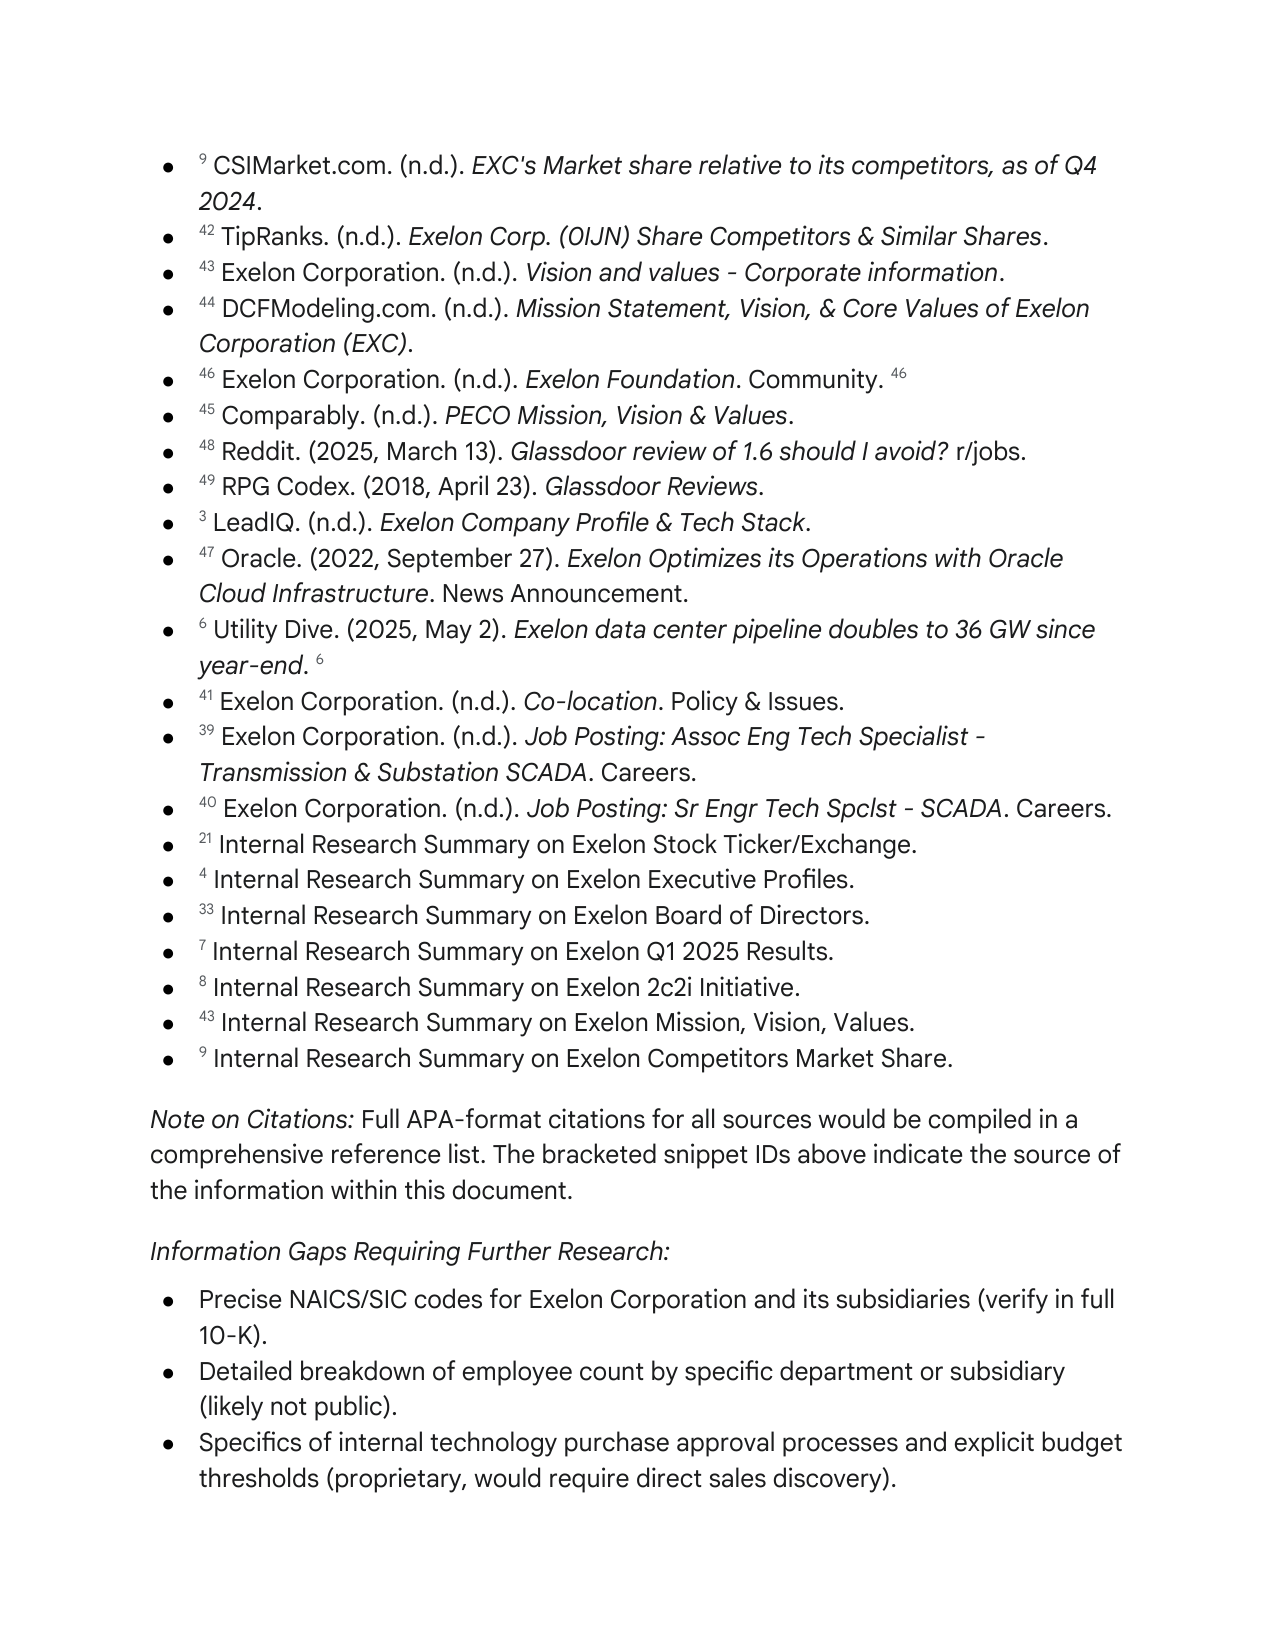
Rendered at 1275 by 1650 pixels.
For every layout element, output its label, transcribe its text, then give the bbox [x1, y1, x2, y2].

list 42 TipRanks. (n.d.). Exelon Corp. (0IJN) Share Competitors & Similar Shares. [161, 221, 1125, 253]
list 7 Internal Research Summary on Exelon Q1 2025 Results. [161, 936, 1125, 967]
list Specifics of internal technology purchase approval processes and explicit budget thresholds (proprietary, would require direct sales discovery). [161, 1427, 1125, 1494]
list 43 Internal Research Summary on Exelon Mission, Vision, Values. [161, 1007, 1125, 1039]
list 41 Exelon Corporation. (n.d.). Co-location. Policy & Issues. [161, 686, 1125, 717]
text Note on Citations: Full APA-format citations for all sources would be compiled in a comprehensive reference list. The bracketed snippet IDs above indicate the source of the information within this document. [150, 1104, 1125, 1207]
list 46 Exelon Corporation. (n.d.). Exelon Foundation. Community. 46 [161, 364, 1125, 396]
list 47 Oracle. (2022, September 27). Exelon Optimizes its Operations with Oracle Cloud Infrastructure. News Announcement. [161, 543, 1125, 610]
list 3 LeadIQ. (n.d.). Exelon Company Profile & Tech Stack. [161, 507, 1125, 539]
list 45 Comparably. (n.d.). PECO Mission, Vision & Values. [161, 400, 1125, 431]
list 9 CSIMarket.com. (n.d.). EXC's Market share relative to its competitors, as of Q4 2024. [161, 150, 1125, 217]
list Detailed breakdown of employee count by specific department or subsidiary (likely not public). [161, 1356, 1125, 1423]
list 8 Internal Research Summary on Exelon 2c2i Initiative. [161, 972, 1125, 1003]
list 21 Internal Research Summary on Exelon Stock Ticker/Exchange. [161, 829, 1125, 860]
list 49 RPG Codex. (2018, April 23). Glassdoor Reviews. [161, 472, 1125, 503]
list Precise NAICS/SIC codes for Exelon Corporation and its subsidiaries (verify in full 10-K). [161, 1284, 1125, 1351]
list 43 Exelon Corporation. (n.d.). Vision and values - Corporate information. [161, 257, 1125, 288]
list 48 Reddit. (2025, March 13). Glassdoor review of 1.6 should I avoid? r/jobs. [161, 436, 1125, 467]
list 4 Internal Research Summary on Exelon Executive Profiles. [161, 864, 1125, 896]
list 6 Utility Dive. (2025, May 2). Exelon data center pipeline doubles to 36 GW since year-end. 6 [161, 614, 1125, 682]
list 39 Exelon Corporation. (n.d.). Job Posting: Assoc Eng Tech Specialist - Transmission & Substation SCADA. Careers. [161, 722, 1125, 789]
list 33 Internal Research Summary on Exelon Board of Directors. [161, 900, 1125, 932]
text Information Gaps Requiring Further Research: [150, 1236, 1125, 1267]
list 44 DCFModeling.com. (n.d.). Mission Statement, Vision, & Core Values of Exelon Corporation (EXC). [161, 293, 1125, 360]
list 40 Exelon Corporation. (n.d.). Job Posting: Sr Engr Tech Spclst - SCADA. Careers. [161, 793, 1125, 824]
list 9 Internal Research Summary on Exelon Competitors Market Share. [161, 1043, 1125, 1074]
